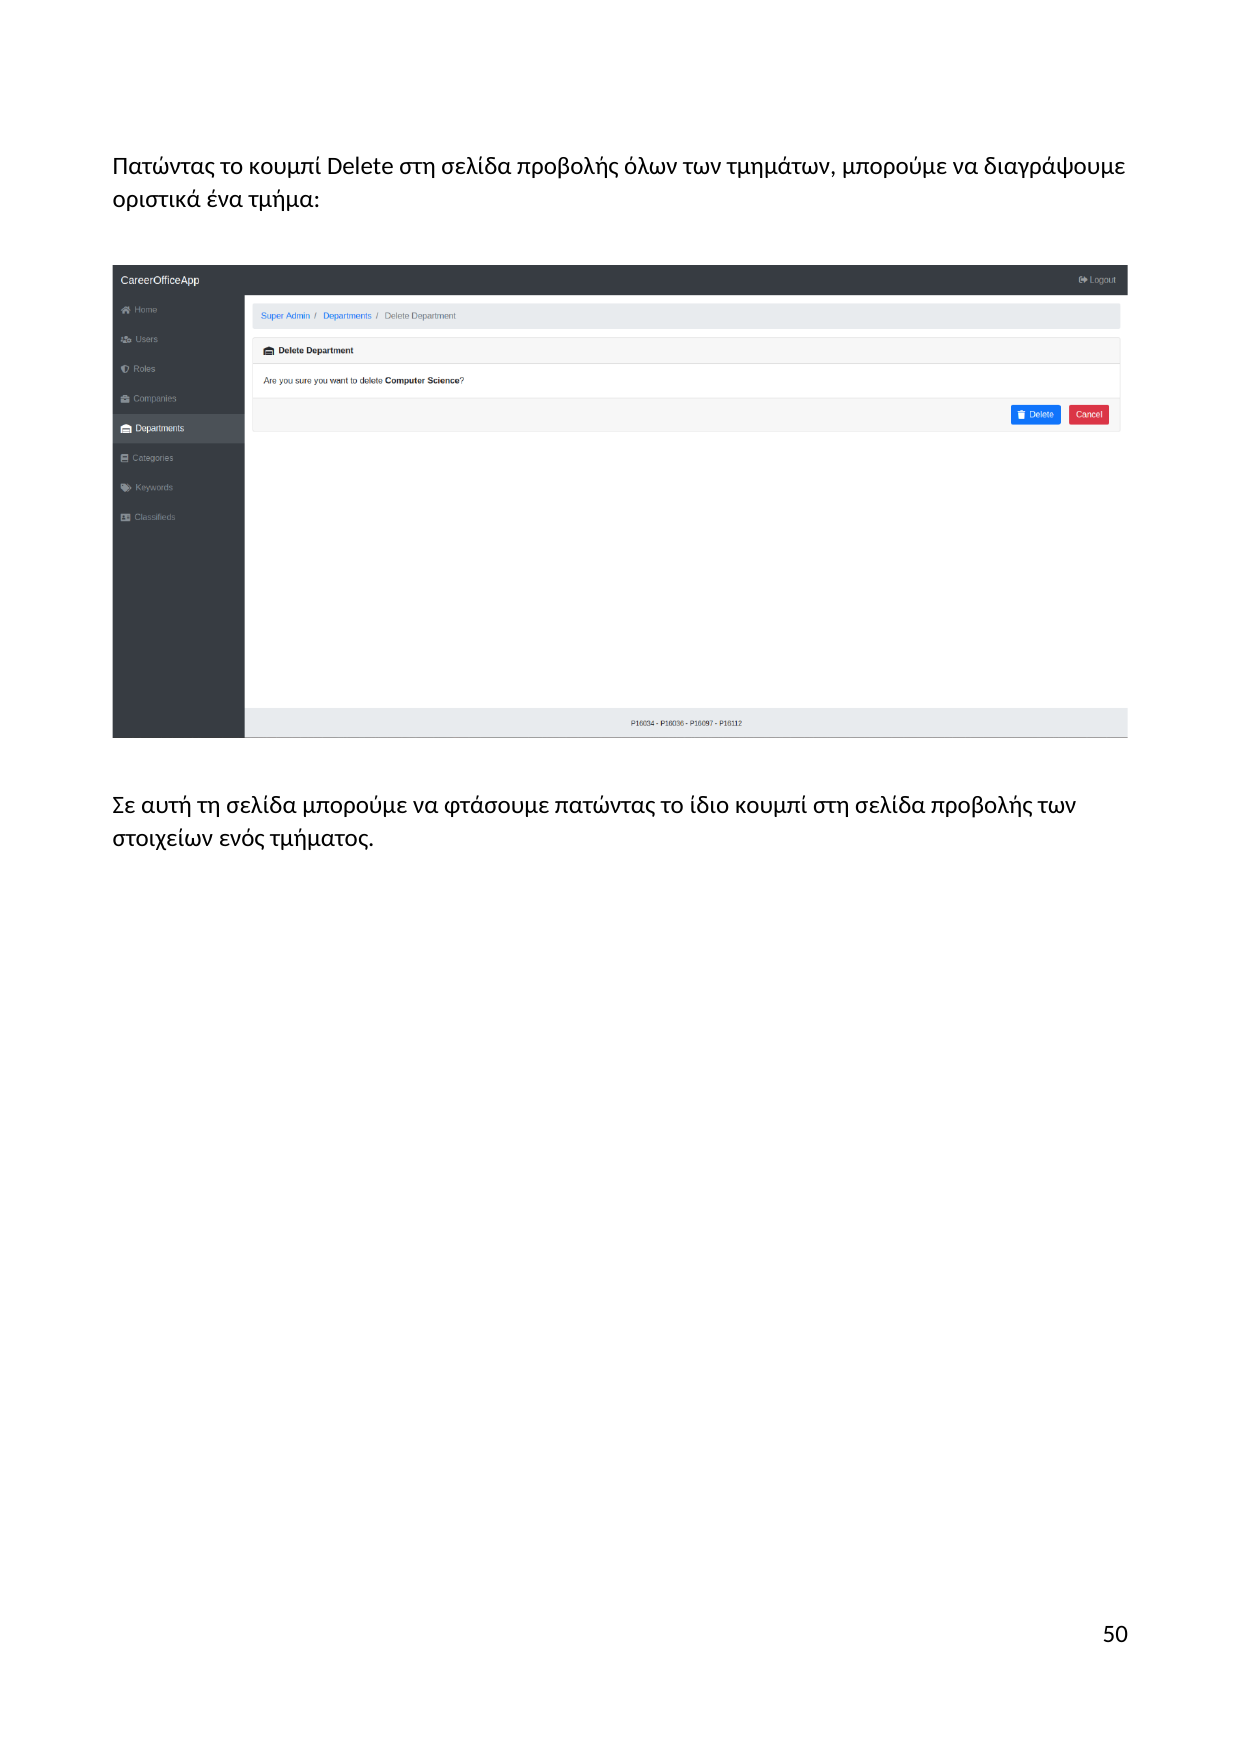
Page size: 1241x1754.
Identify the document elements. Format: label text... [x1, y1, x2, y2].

picture [112, 265, 1128, 738]
text Πατώντας το κουμπί Delete στη σελίδα προβολής όλων των τμημάτων, μπορούμε να διαγράψουμε οριστικά ένα τμήμα: [112, 150, 1128, 213]
text Σε αυτή τη σελίδα μπορούμε να φτάσουμε πατώντας το ίδιο κουμπί στη σελίδα προβολής των στοιχείων ενός τμήματος. [112, 789, 1128, 853]
